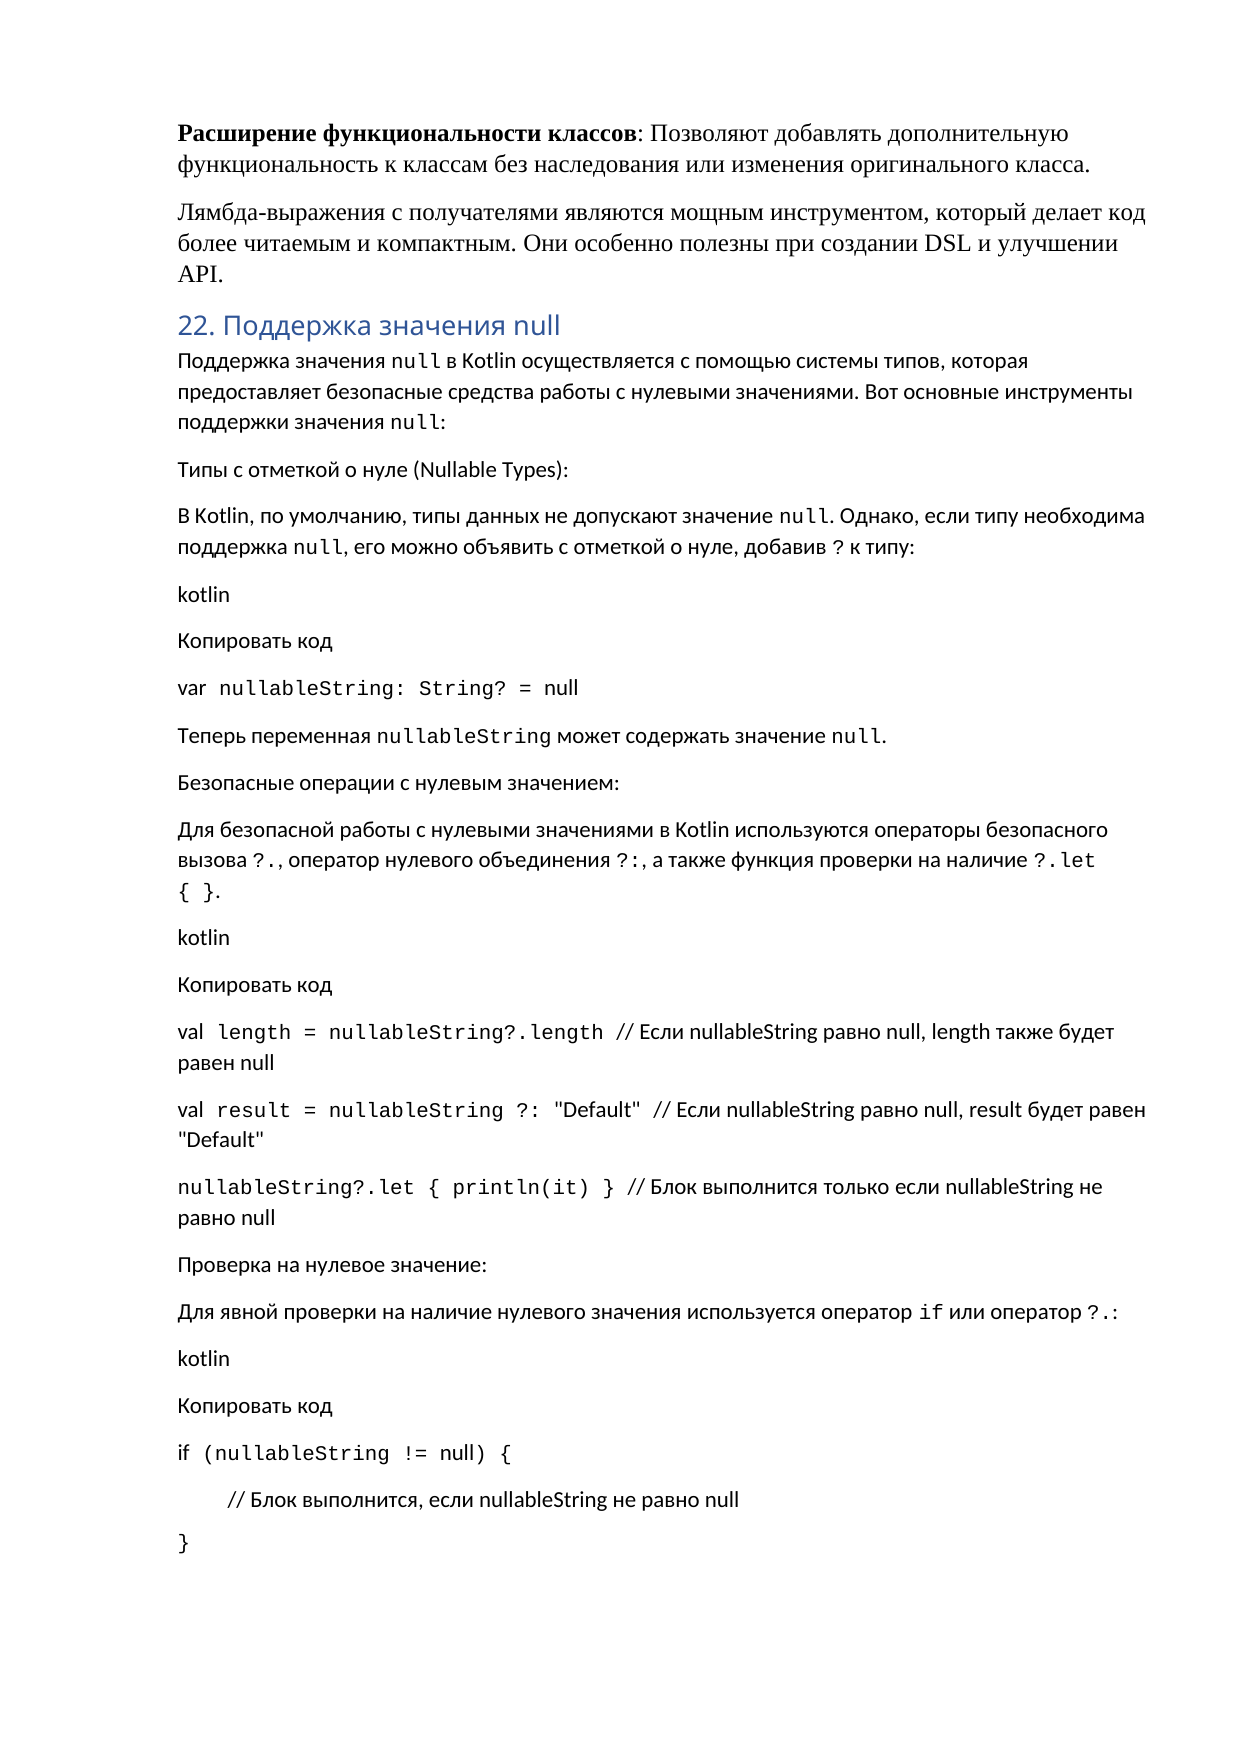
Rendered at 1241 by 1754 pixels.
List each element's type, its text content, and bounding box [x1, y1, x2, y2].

text if (nullableString != null) { [177, 1438, 1152, 1467]
text val result = nullableString ?: "Default" // Если nullableString равно null, result будет равен "Default" [177, 1095, 1152, 1154]
text Проверка на нулевое значение: [177, 1250, 1152, 1278]
subtitle 22. Поддержка значения null [177, 307, 1152, 343]
text Лямбда-выражения с получателями являются мощным инструментом, который делает код более читаемым и компактным. Они особенно полезны при создании DSL и улучшении API. [177, 197, 1152, 288]
text В Kotlin, по умолчанию, типы данных не допускают значение null. Однако, если типу необходима поддержка null, его можно объявить с отметкой о нуле, добавив ? к типу: [177, 502, 1152, 561]
text // Блок выполнится, если nullableString не равно null [177, 1486, 1152, 1513]
text Поддержка значения null в Kotlin осуществляется с помощью системы типов, которая предоставляет безопасные средства работы с нулевыми значениями. Вот основные инструменты поддержки значения null: [177, 346, 1152, 436]
text kotlin [177, 923, 1152, 952]
text Расширение функциональности классов: Позволяют добавлять дополнительную функциональность к классам без наследования или изменения оригинального класса. [177, 118, 1152, 178]
text Для явной проверки на наличие нулевого значения используется оператор if или оператор ?.: [177, 1297, 1152, 1326]
text var nullableString: String? = null [177, 673, 1152, 702]
text Копировать код [177, 1391, 1152, 1419]
text Для безопасной работы с нулевыми значениями в Kotlin используются операторы безопасного вызова ?., оператор нулевого объединения ?:, а также функция проверки на наличие ?.let { }. [177, 815, 1152, 905]
text Безопасные операции с нулевым значением: [177, 768, 1152, 796]
text nullableString?.let { println(it) } // Блок выполнится только если nullableString не равно null [177, 1172, 1152, 1231]
text Копировать код [177, 627, 1152, 655]
text } [177, 1532, 1152, 1556]
text kotlin [177, 580, 1152, 608]
text Типы с отметкой о нуле (Nullable Types): [177, 455, 1152, 483]
text Копировать код [177, 970, 1152, 998]
text val length = nullableString?.length // Если nullableString равно null, length также будет равен null [177, 1017, 1152, 1076]
text kotlin [177, 1344, 1152, 1372]
text Теперь переменная nullableString может содержать значение null. [177, 721, 1152, 749]
